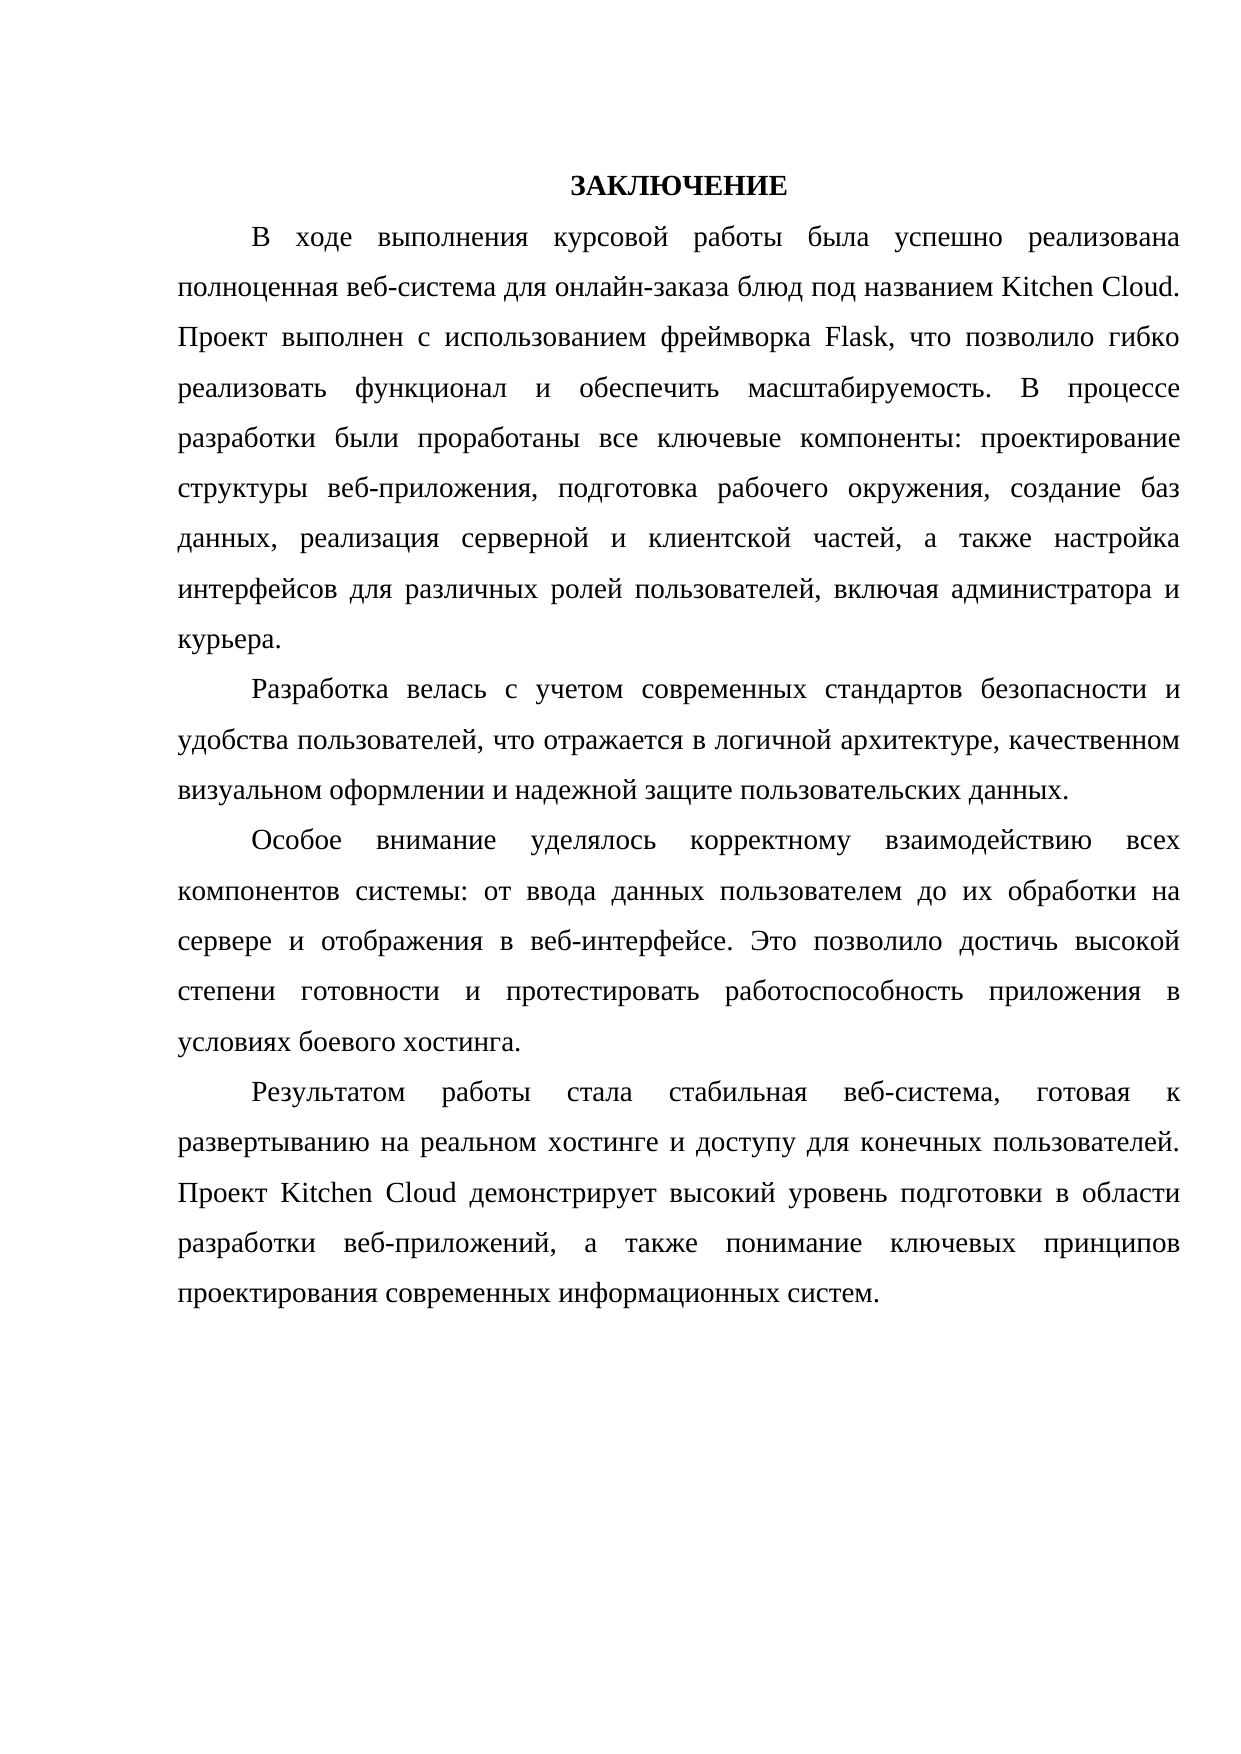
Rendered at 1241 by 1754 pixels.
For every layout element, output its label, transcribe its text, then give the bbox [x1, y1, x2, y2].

text Разработка велась с учетом современных стандартов безопасности и удобства пользователей, что отражается в логичной архитектуре, качественном визуальном оформлении и надежной защите пользовательских данных. [177, 672, 1181, 806]
text В ходе выполнения курсовой работы была успешно реализована полноценная веб-система для онлайн-заказа блюд под названием Kitchen Cloud. Проект выполнен с использованием фреймворка Flask, что позволило гибко реализовать функционал и обеспечить масштабируемость. В процессе разработки были проработаны все ключевые компоненты: проектирование структуры веб-приложения, подготовка рабочего окружения, создание баз данных, реализация серверной и клиентской частей, а также настройка интерфейсов для различных ролей пользователей, включая администратора и курьера. [177, 219, 1181, 655]
text Особое внимание уделялось корректному взаимодействию всех компонентов системы: от ввода данных пользователем до их обработки на сервере и отображения в веб-интерфейсе. Это позволило достичь высокой степени готовности и протестировать работоспособность приложения в условиях боевого хостинга. [177, 822, 1181, 1057]
text Результатом работы стала стабильная веб-система, готовая к развертыванию на реальном хостинге и доступу для конечных пользователей. Проект Kitchen Cloud демонстрирует высокий уровень подготовки в области разработки веб-приложений, а также понимание ключевых принципов проектирования современных информационных систем. [177, 1074, 1181, 1309]
subtitle Заключение [177, 168, 1181, 202]
